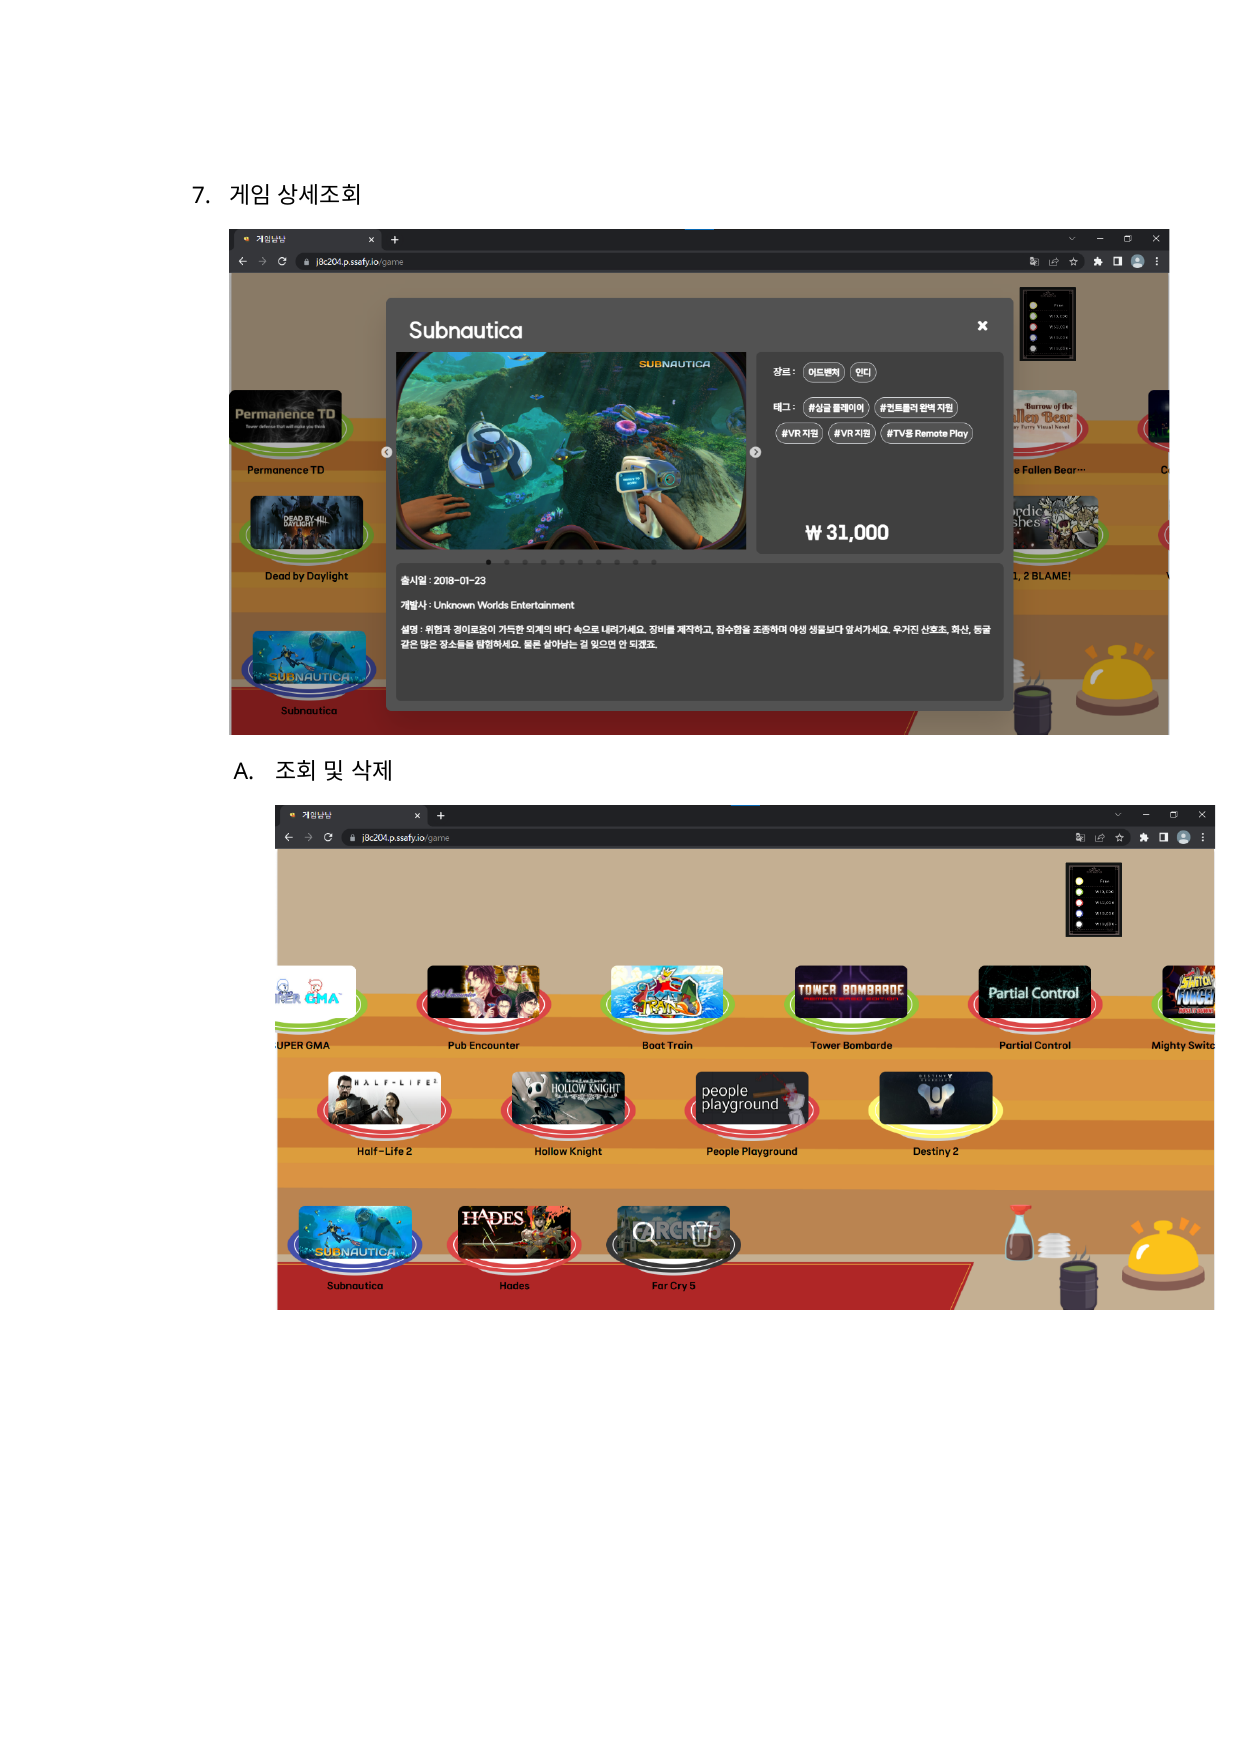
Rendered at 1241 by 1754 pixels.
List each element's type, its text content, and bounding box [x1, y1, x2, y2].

picture [229, 229, 1170, 735]
list 조회 및 삭제 [233, 753, 1090, 786]
list 게임 상세조회 [192, 177, 1090, 211]
picture [275, 805, 1216, 1310]
